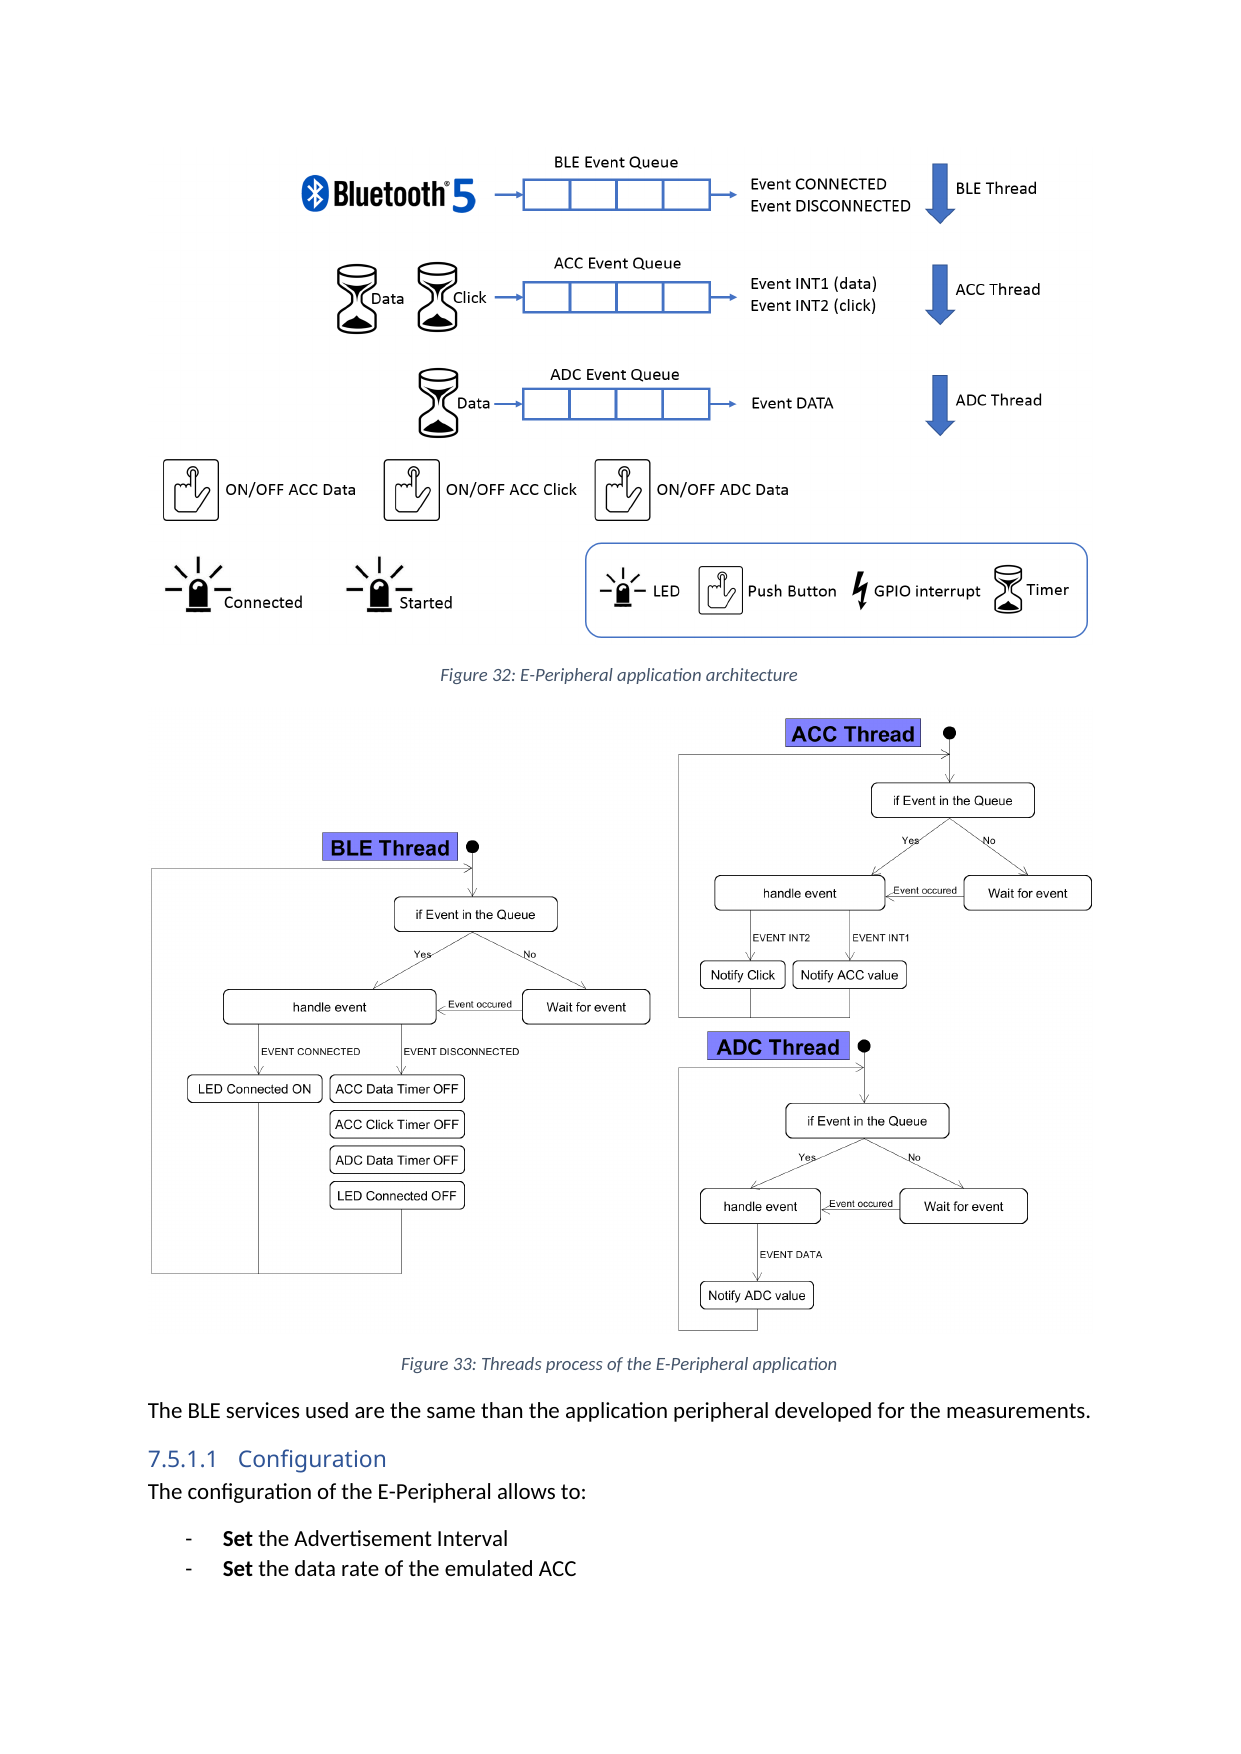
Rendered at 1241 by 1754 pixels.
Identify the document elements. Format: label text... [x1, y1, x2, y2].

picture [147, 707, 1093, 1334]
list Set the Advertisement Interval [185, 1524, 1093, 1552]
text The configuration of the E-Peripheral allows to: [148, 1477, 1093, 1505]
subtitle Configuration [148, 1443, 1093, 1474]
text Figure 33: Threads process of the E-Peripheral application [148, 1353, 1093, 1376]
text Figure 32: E-Peripheral application architecture [148, 663, 1093, 686]
list Set the data rate of the emulated ACC [185, 1554, 1093, 1582]
text The BLE services used are the same than the application peripheral developed for the measurements. [148, 1396, 1093, 1424]
picture [147, 147, 1093, 645]
